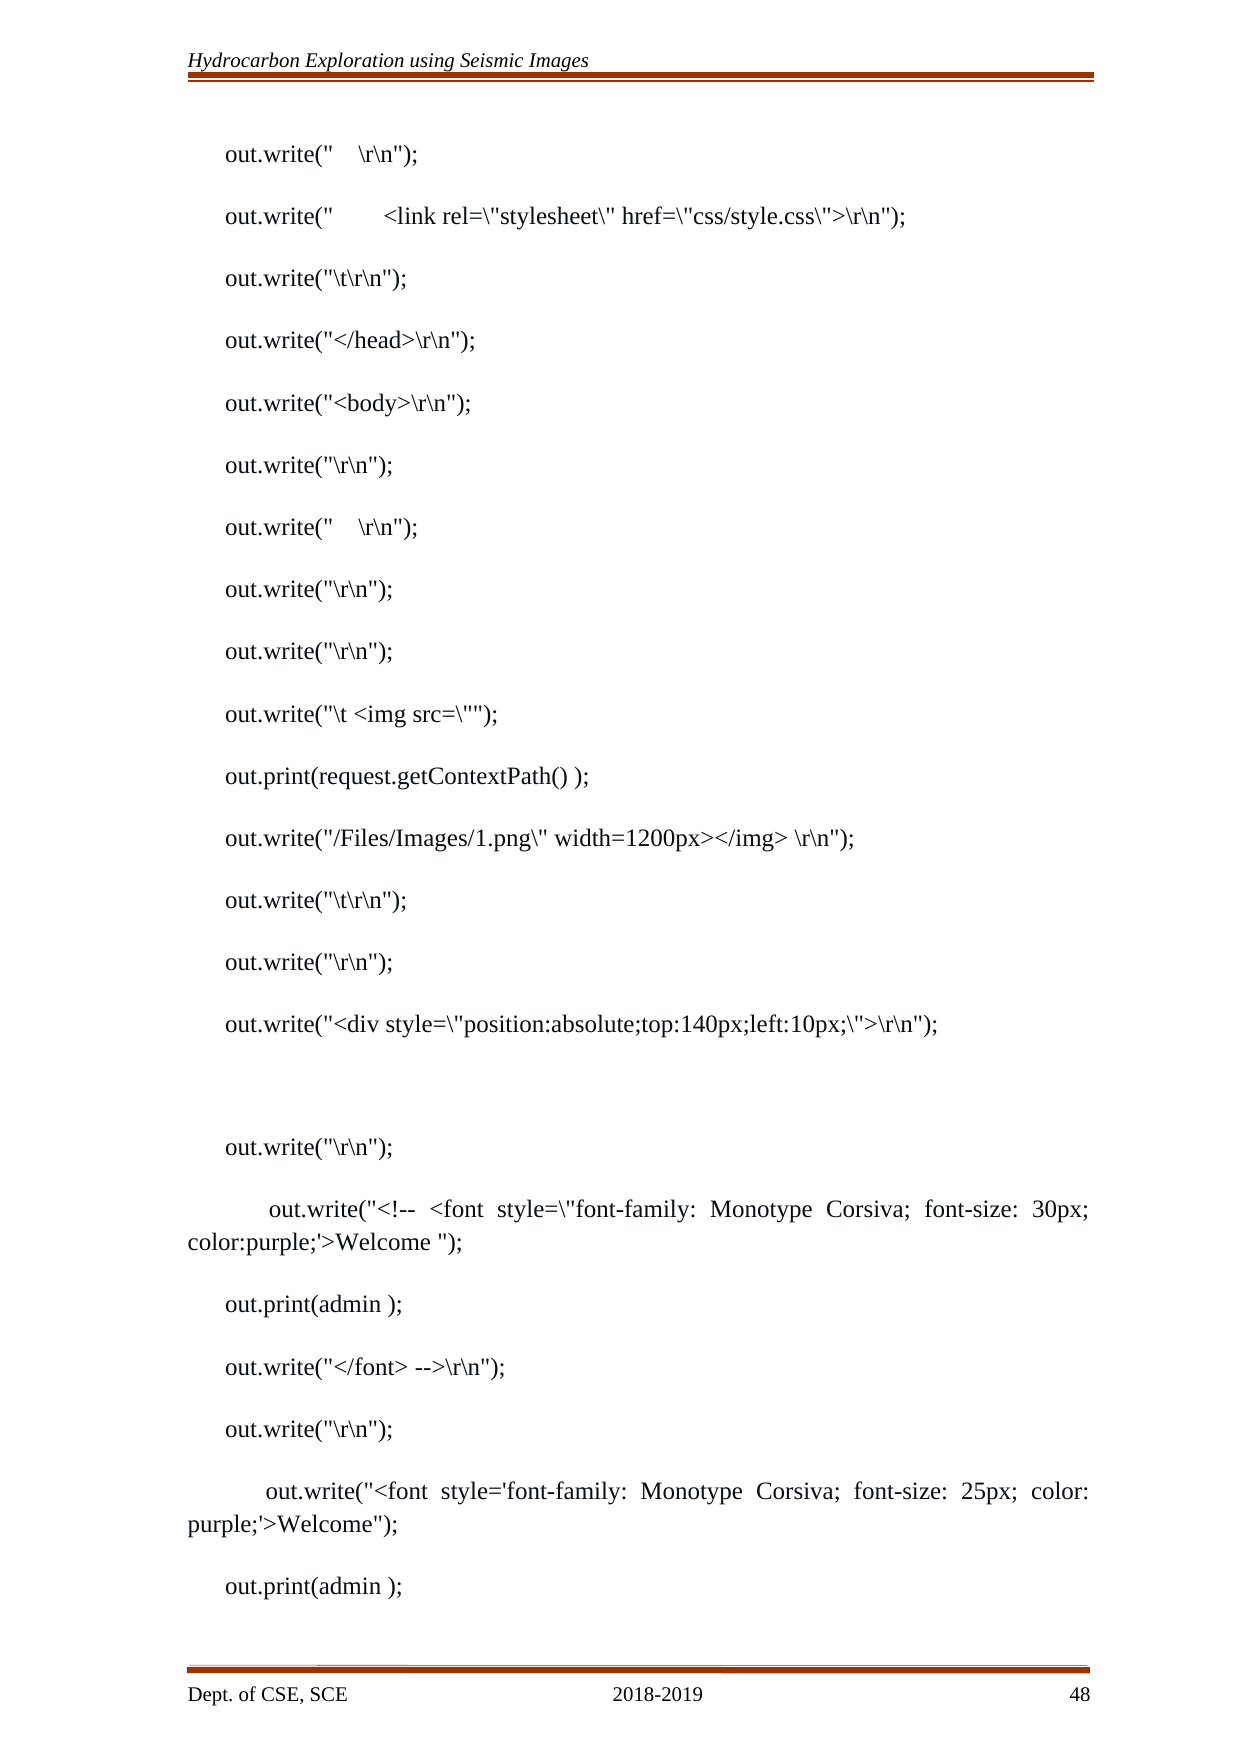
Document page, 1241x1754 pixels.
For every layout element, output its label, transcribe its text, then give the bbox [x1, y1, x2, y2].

text out.write("<font style='font-family: Monotype Corsiva; font-size: 25px; color: purple;'>Welcome"); [187, 1476, 1090, 1538]
text out.print(admin ); [187, 1571, 1090, 1600]
text out.write("\t\r\n"); [187, 885, 1090, 914]
text out.write("<div style=\"position:absolute;top:140px;left:10px;\">\r\n"); [187, 1009, 1090, 1038]
text out.write("\t\r\n"); [187, 263, 1090, 292]
text out.write("\r\n"); [187, 574, 1090, 603]
text out.write("</font> -->\r\n"); [187, 1352, 1090, 1380]
text out.write("<body>\r\n"); [187, 388, 1090, 416]
text out.write(" \r\n"); [187, 139, 1090, 168]
text out.write("\r\n"); [187, 450, 1090, 479]
text out.write("<!-- <font style=\"font-family: Monotype Corsiva; font-size: 30px; color:purple;'>Welcome "); [187, 1194, 1090, 1256]
text out.write("/Files/Images/1.png\" width=1200px></img> \r\n"); [187, 823, 1090, 852]
text out.write(" \r\n"); [187, 512, 1090, 541]
text out.print(admin ); [187, 1289, 1090, 1318]
text out.write("\t <img src=\""); [187, 699, 1090, 727]
text out.write("\r\n"); [187, 1414, 1090, 1442]
text out.write(" <link rel=\"stylesheet\" href=\"css/style.css\">\r\n"); [187, 201, 1090, 230]
text out.write("\r\n"); [187, 947, 1090, 976]
text out.print(request.getContextPath() ); [187, 761, 1090, 789]
text out.write("\r\n"); [187, 636, 1090, 665]
text out.write("\r\n"); [187, 1132, 1090, 1161]
text out.write("</head>\r\n"); [187, 326, 1090, 354]
